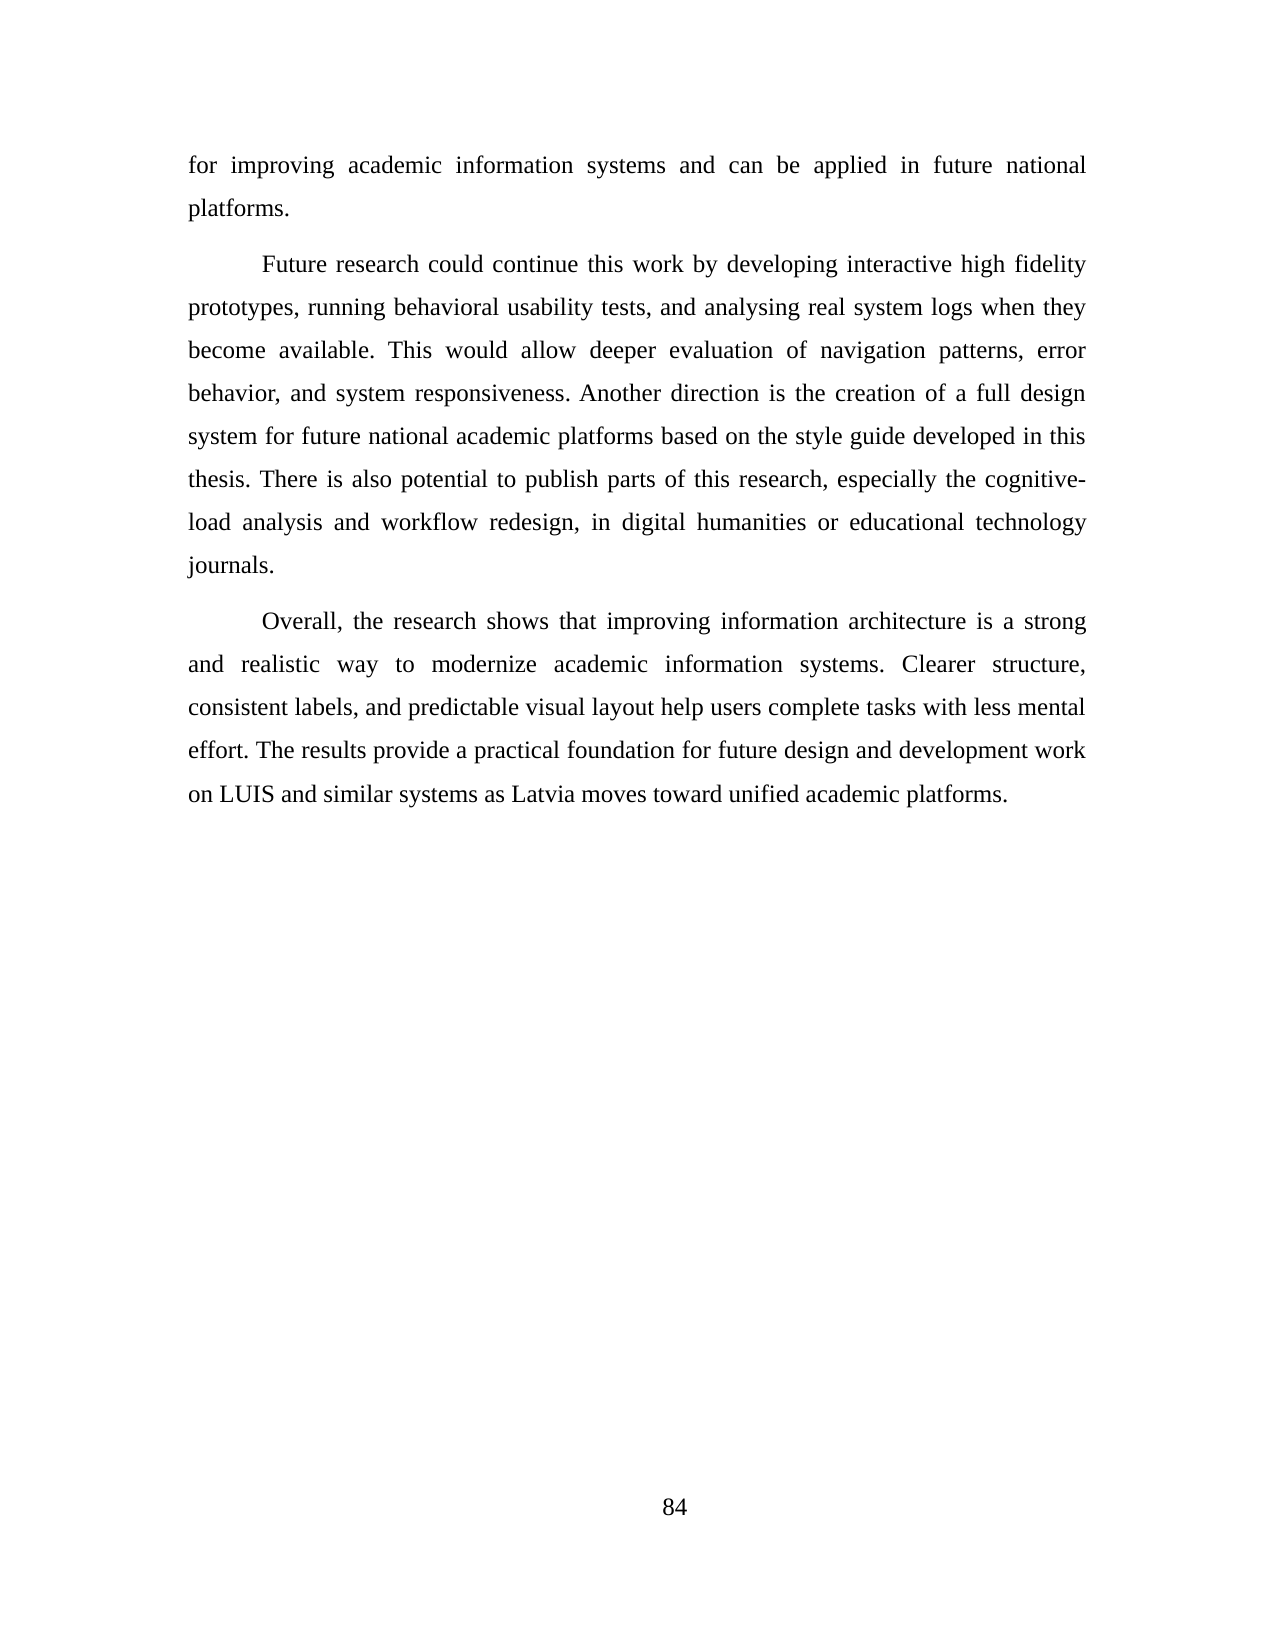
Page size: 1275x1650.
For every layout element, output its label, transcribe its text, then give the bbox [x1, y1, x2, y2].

text Future research could continue this work by developing interactive high fidelity prototypes, running behavioral usability tests, and analysing real system logs when they become available. This would allow deeper evaluation of navigation patterns, error behavior, and system responsiveness. Another direction is the creation of a full design system for future national academic platforms based on the style guide developed in this thesis. There is also potential to publish parts of this research, especially the cognitive-load analysis and workflow redesign, in digital humanities or educational technology journals. [188, 249, 1087, 579]
text Overall, the research shows that improving information architecture is a strong and realistic way to modernize academic information systems. Clearer structure, consistent labels, and predictable visual layout help users complete tasks with less mental effort. The results provide a practical foundation for future design and development work on LUIS and similar systems as Latvia moves toward unified academic platforms. [188, 606, 1087, 807]
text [188, 150, 1087, 222]
